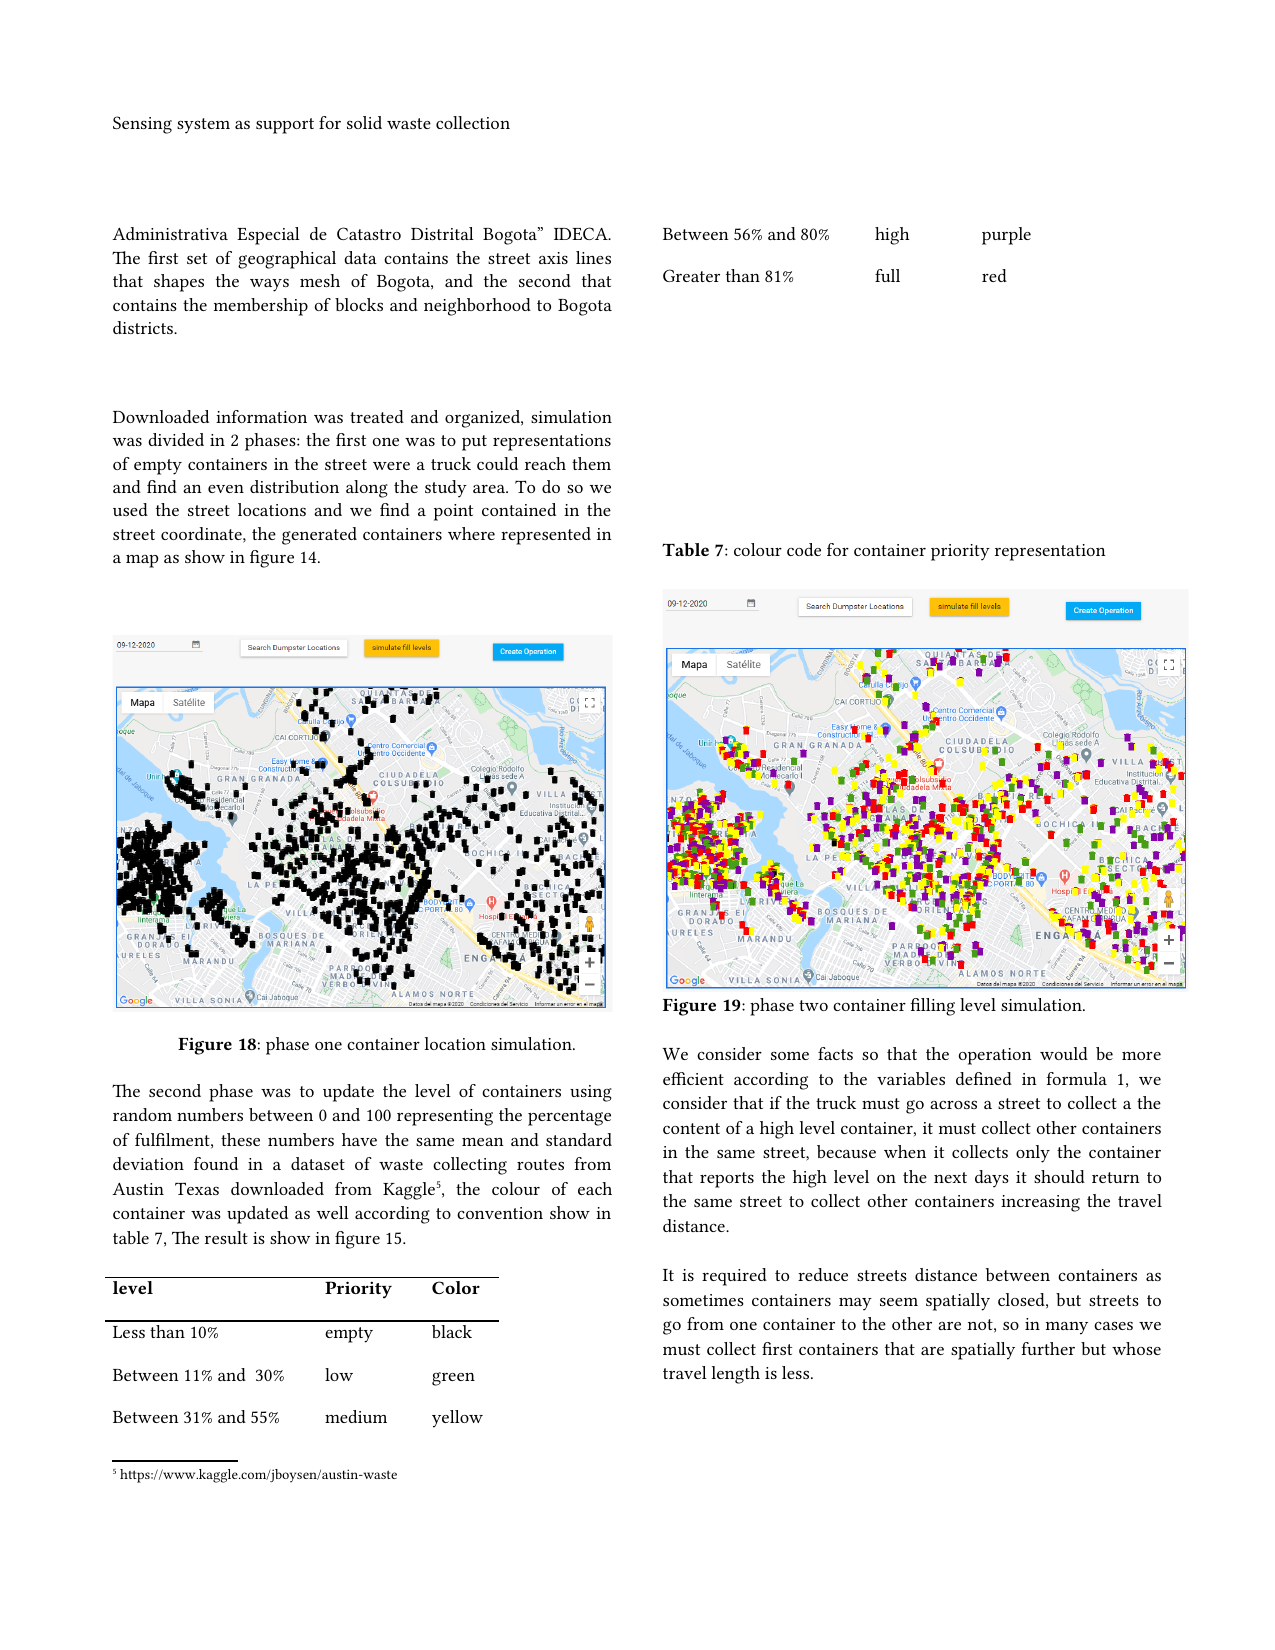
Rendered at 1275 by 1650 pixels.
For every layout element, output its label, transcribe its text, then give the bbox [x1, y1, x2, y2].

table_cell low [318, 1364, 424, 1406]
table_cell red [974, 266, 1049, 308]
text Downloaded information was treated and organized, simulation was divided in 2 phases: the first one was to put representations of empty containers in the street were a truck could reach them and find an even distribution along the study area. To do so we used the street locations and we find a point contained in the street coordinate, the generated containers where represented in a map as show in figure 14. [112, 406, 612, 568]
picture [112, 635, 613, 1012]
table_cell green [424, 1364, 499, 1406]
table_cell purple [974, 224, 1049, 266]
table_cell Between 56% and 80% [655, 224, 867, 266]
text Figure 18: phase one container location simulation. [112, 1034, 612, 1055]
text Table 7: colour code for container priority representation [662, 540, 1162, 561]
table_cell empty [318, 1322, 424, 1364]
table_header Color [424, 1278, 499, 1320]
table_header Priority [318, 1278, 424, 1320]
table_cell full [868, 266, 974, 308]
picture [662, 589, 1189, 992]
table_cell Greater than 81% [655, 266, 867, 308]
text Figure 19: phase two container filling level simulation. [662, 992, 1162, 1016]
table_cell medium [318, 1406, 424, 1449]
table_header level [105, 1278, 317, 1320]
table_cell high [868, 224, 974, 266]
table_cell black [424, 1322, 499, 1364]
text It is required to reduce streets distance between containers as sometimes containers may seem spatially closed, but streets to go from one container to the other are not, so in many cases we must collect first containers that are spatially further but whose travel length is less. [662, 1265, 1162, 1384]
text The second phase was to update the level of containers using random numbers between 0 and 100 representing the percentage of fulfilment, these numbers have the same mean and standard deviation found in a dataset of waste collecting routes from Austin Texas downloaded from Kaggle, the colour of each container was updated as well according to convention show in table 7, The result is show in figure 15. [112, 1080, 612, 1249]
table_cell yellow [424, 1406, 499, 1449]
table_cell Less than 10% [105, 1322, 317, 1364]
text We consider some facts so that the operation would be more efficient according to the variables defined in formula 1, we consider that if the truck must go across a street to collect a the content of a high level container, it must collect other containers in the same street, because when it collects only the container that reports the high level on the next days it should return to the same street to collect other containers increasing the travel distance. [662, 1044, 1162, 1237]
table_cell Between 31% and 55% [105, 1406, 317, 1449]
table_cell Between 11% and 30% [105, 1364, 317, 1406]
